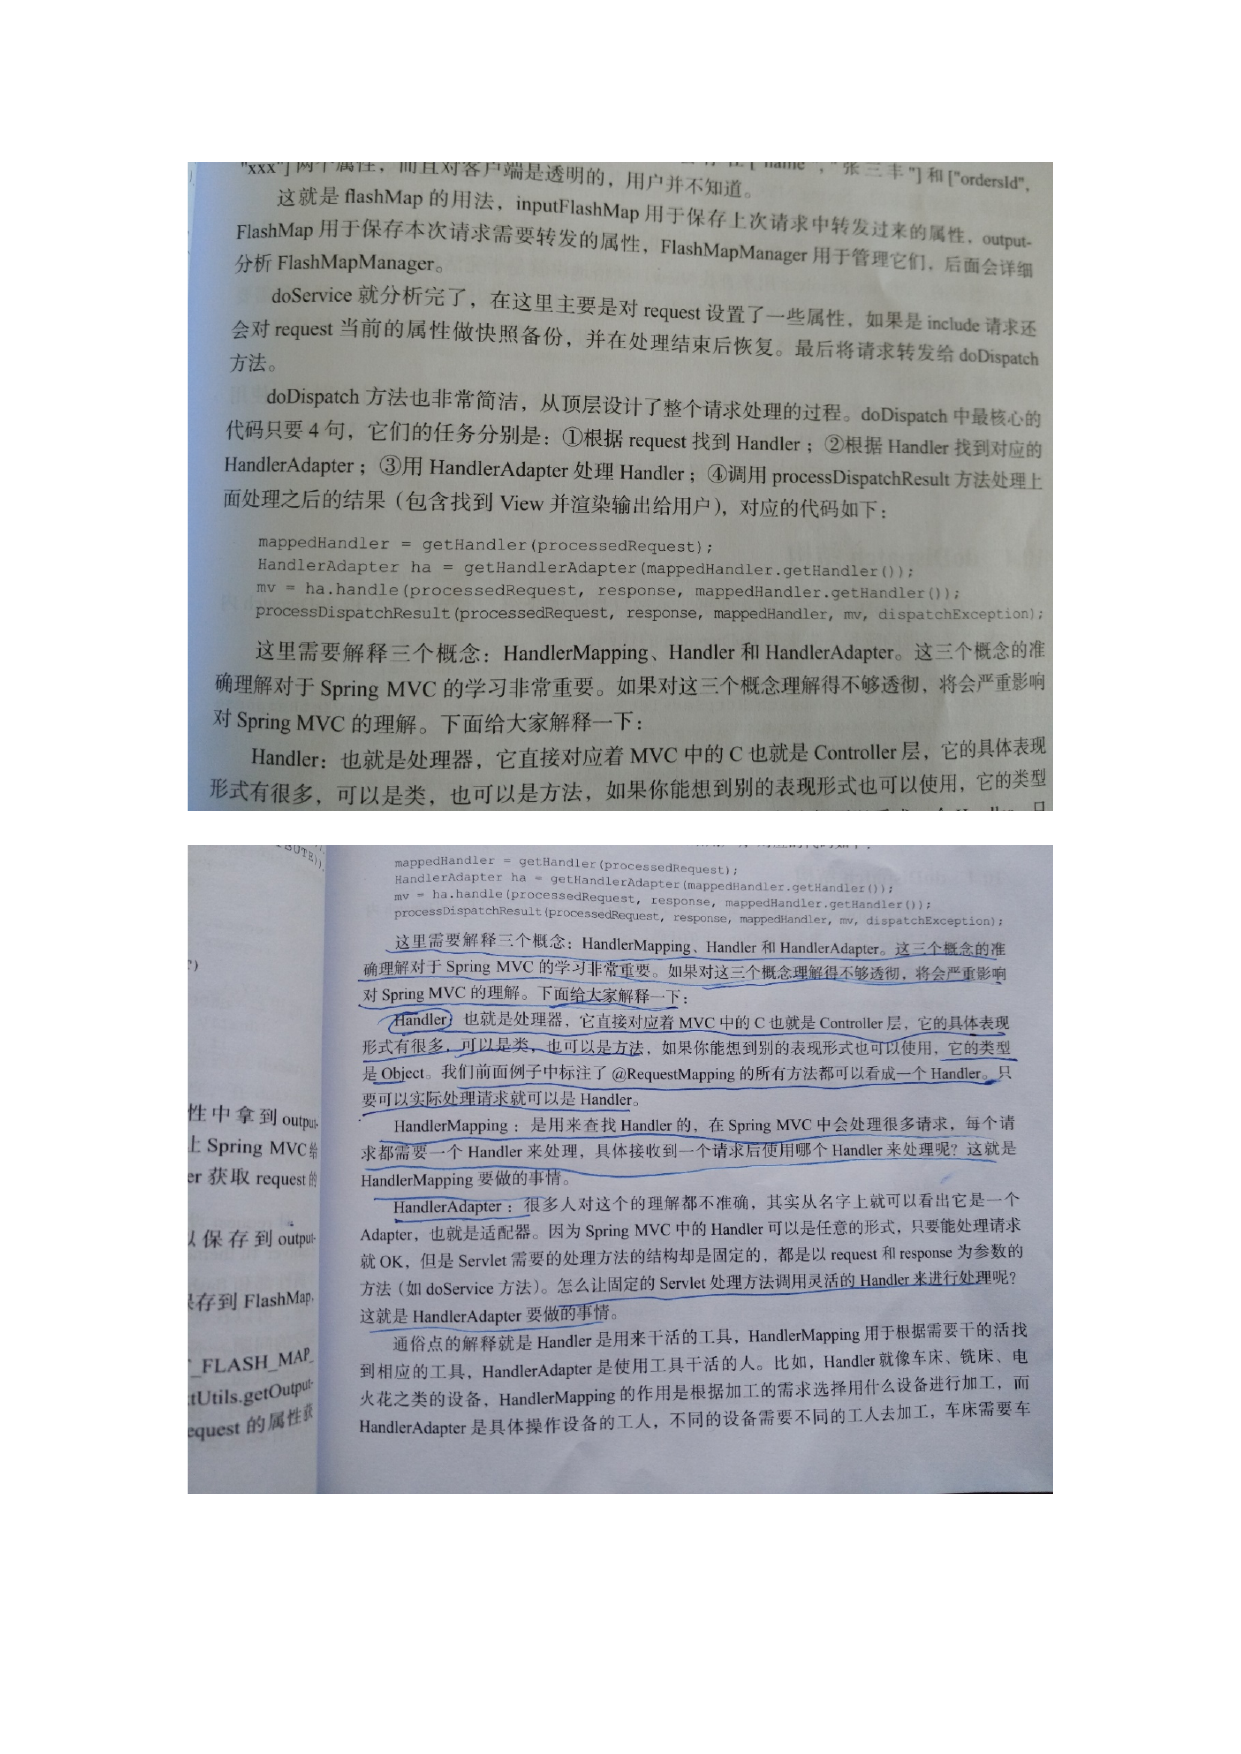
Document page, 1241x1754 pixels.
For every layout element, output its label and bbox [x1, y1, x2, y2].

picture [189, 162, 1052, 811]
picture [189, 845, 1052, 1494]
